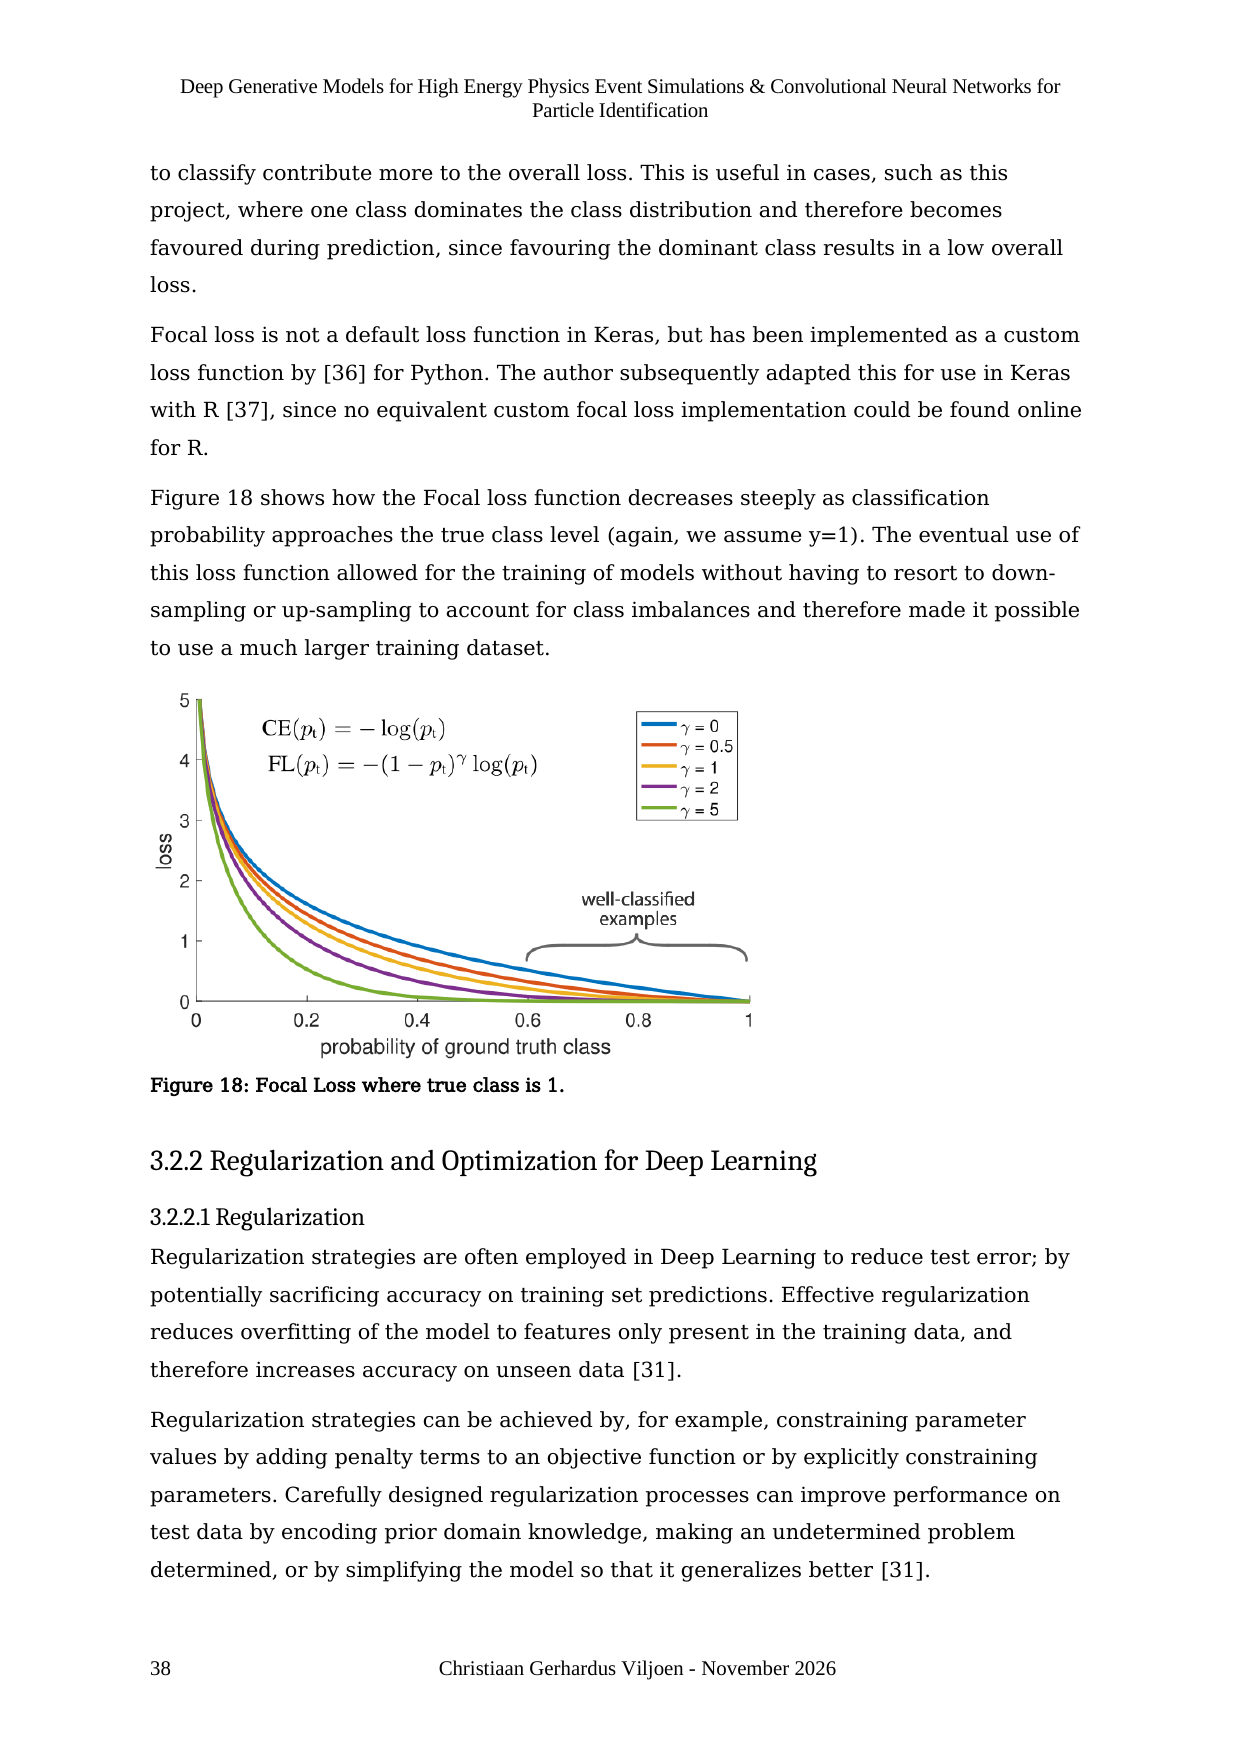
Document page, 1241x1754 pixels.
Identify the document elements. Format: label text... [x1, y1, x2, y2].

text Focal loss is not a default loss function in Keras, but has been implemented as a custom loss function by for Python. The author subsequently adapted this for use in Keras with R , since no equivalent custom focal loss implementation could be found online for R. [150, 322, 1090, 459]
picture [150, 684, 764, 1061]
text Regularization strategies are often employed in Deep Learning to reduce test error; by potentially sacrificing accuracy on training set predictions. Effective regularization reduces overfitting of the model to features only present in the training data, and therefore increases accuracy on unseen data . [150, 1244, 1090, 1381]
subtitle Regularization [150, 1203, 1090, 1231]
text Figure 18: Focal Loss where true class is 1. [150, 1073, 1090, 1095]
text Figure 18 shows how the Focal loss function decreases steeply as classification probability approaches the true class level (again, we assume y=1). The eventual use of this loss function allowed for the training of models without having to resort to down-sampling or up-sampling to account for class imbalances and therefore made it possible to use a much larger training dataset. [150, 484, 1090, 659]
text Regularization strategies can be achieved by, for example, constraining parameter values by adding penalty terms to an objective function or by explicitly constraining parameters. Carefully designed regularization processes can improve performance on test data by encoding prior domain knowledge, making an undetermined problem determined, or by simplifying the model so that it generalizes better . [150, 1406, 1090, 1581]
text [150, 159, 1090, 297]
subtitle Regularization and Optimization for Deep Learning [150, 1144, 1090, 1178]
